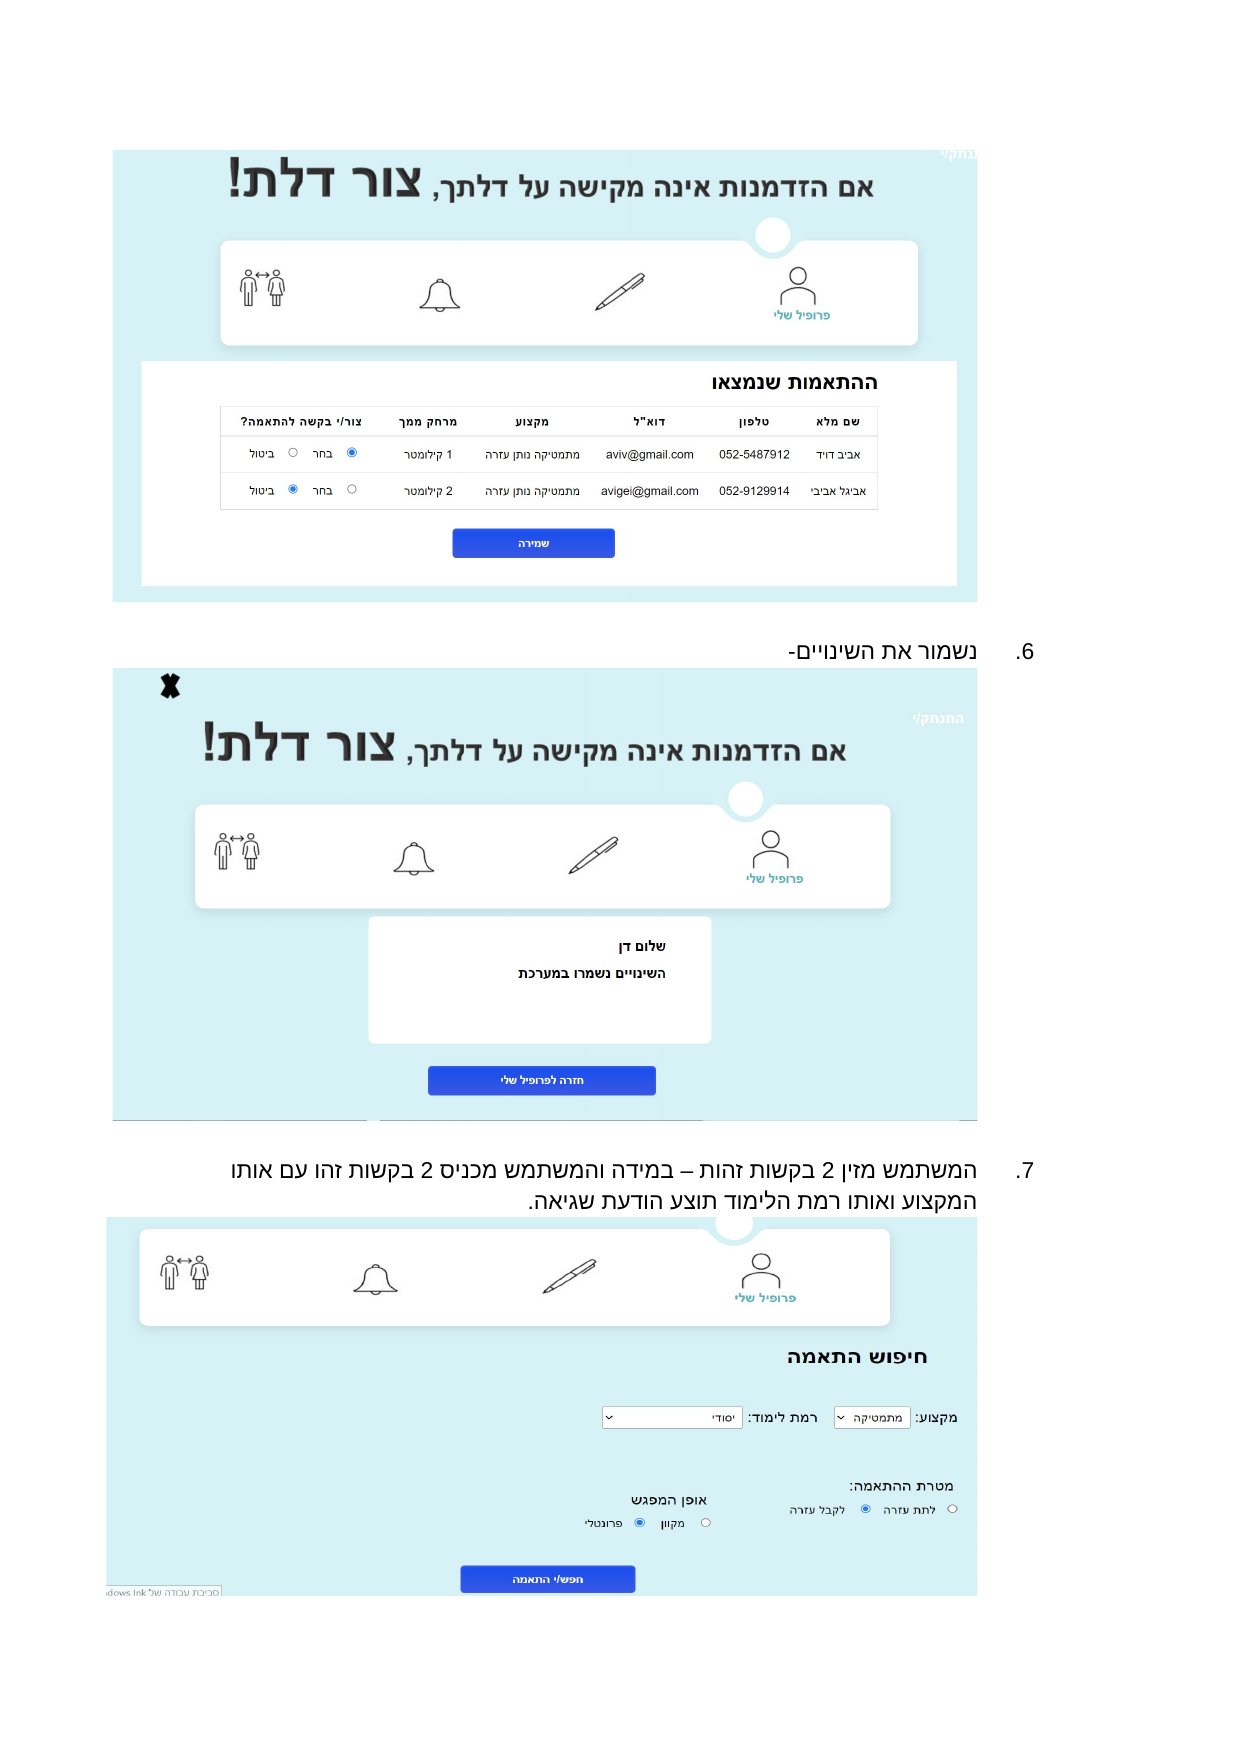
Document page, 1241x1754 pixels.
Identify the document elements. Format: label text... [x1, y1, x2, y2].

list המשתמש מזין 2 בקשות זהות – במידה והמשתמש מכניס 2 בקשות זהו עם אותו המקצוע ואותו רמת הלימוד תוצע הודעת שגיאה. [187, 1157, 1015, 1214]
picture [112, 150, 978, 602]
picture [112, 668, 978, 1121]
picture [106, 1217, 978, 1596]
list נשמור את השינויים- [187, 638, 1015, 664]
